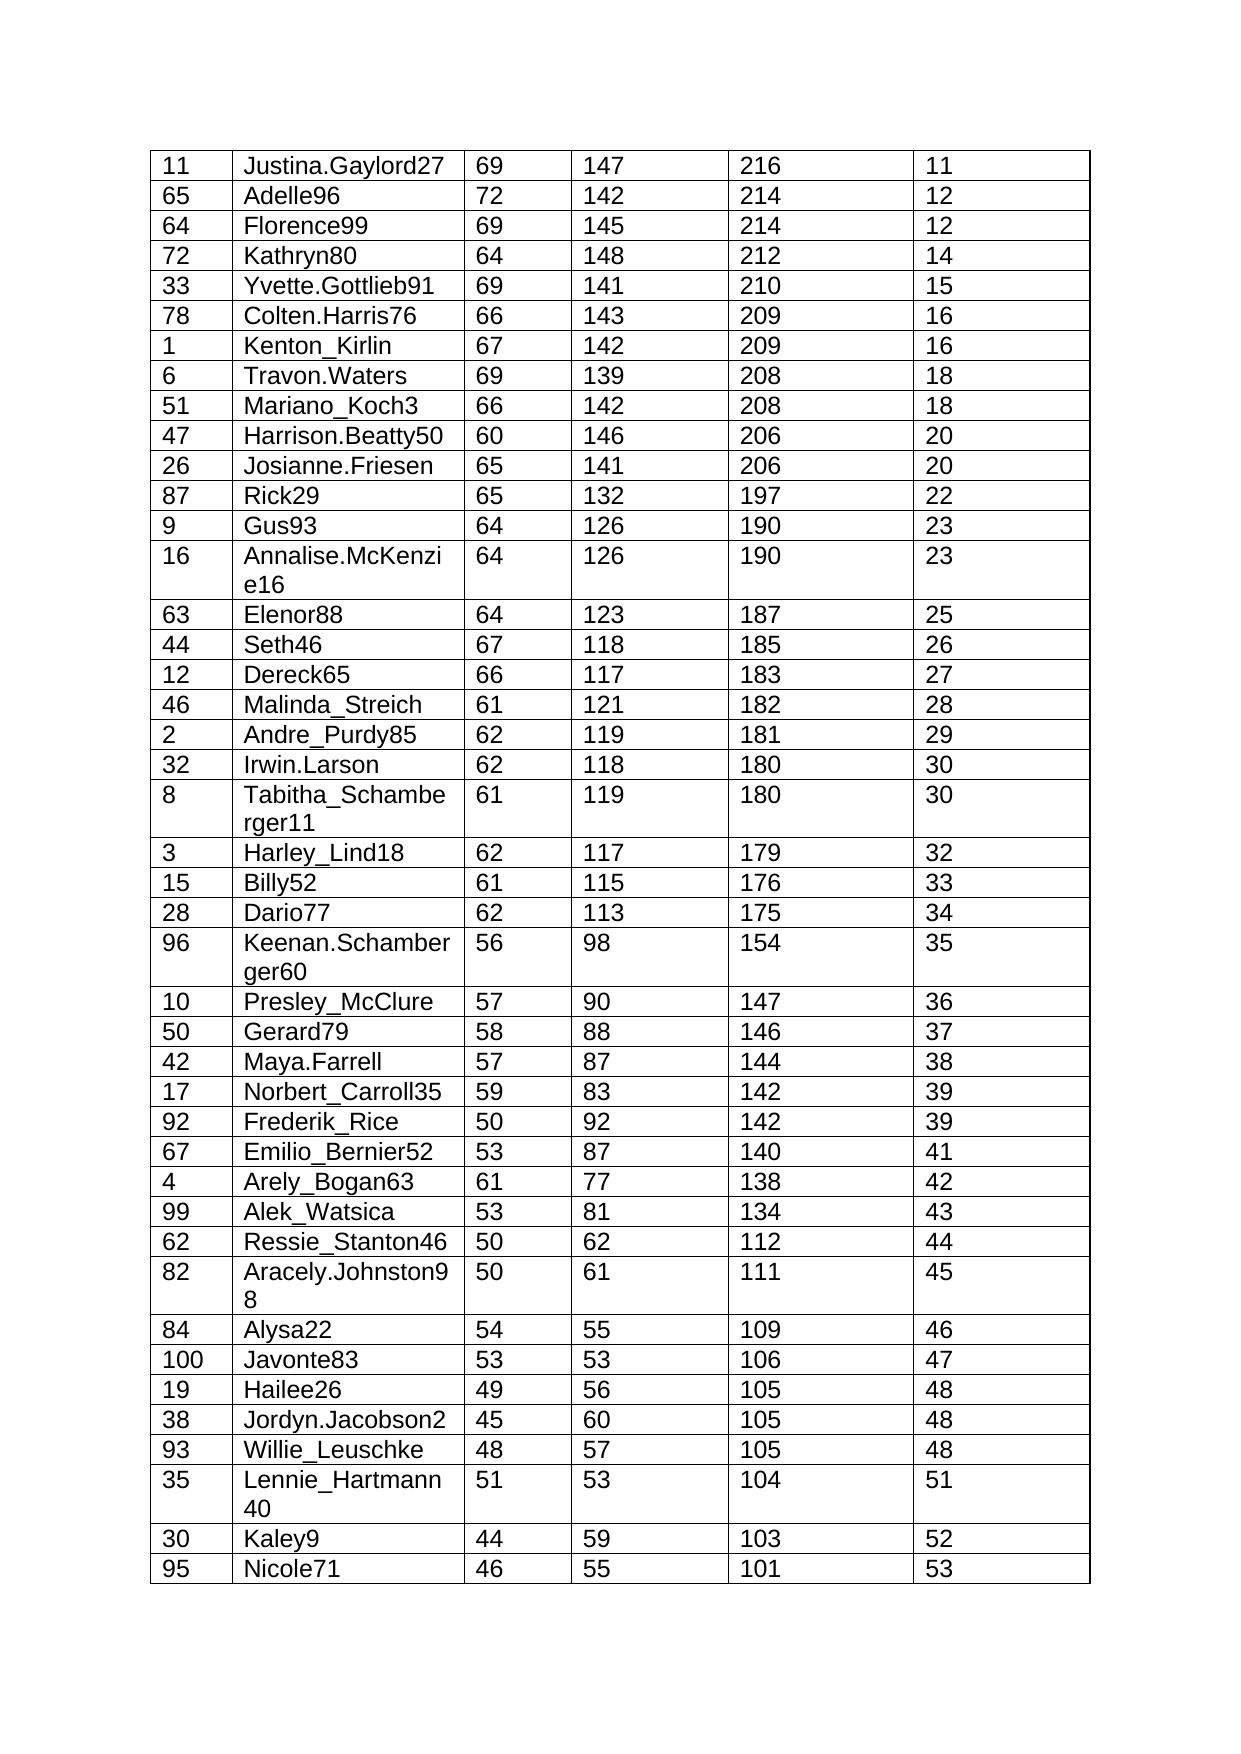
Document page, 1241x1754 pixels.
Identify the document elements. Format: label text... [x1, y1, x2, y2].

table_cell 134 [729, 1197, 913, 1226]
table_cell 28 [914, 690, 1089, 718]
table_cell 67 [465, 331, 571, 360]
table_cell 111 [729, 1257, 913, 1314]
table_cell 117 [572, 660, 728, 688]
table_cell 64 [465, 241, 571, 270]
table_cell 46 [914, 1315, 1089, 1344]
table_cell 208 [729, 361, 913, 390]
table_cell 84 [151, 1315, 232, 1344]
table_cell Frederik_Rice [233, 1107, 464, 1136]
table_cell Presley_McClure [233, 987, 464, 1016]
table_cell 142 [572, 331, 728, 360]
table_cell 214 [729, 181, 913, 210]
table_cell 105 [729, 1435, 913, 1464]
table_cell Jordyn.Jacobson2 [233, 1405, 464, 1434]
table_cell 123 [572, 600, 728, 628]
table_cell 197 [729, 481, 913, 510]
table_cell 16 [914, 301, 1089, 330]
table_cell 50 [465, 1107, 571, 1136]
table_cell 209 [729, 331, 913, 360]
table_cell Rick29 [233, 481, 464, 510]
table_cell 66 [465, 391, 571, 420]
table_cell 179 [729, 838, 913, 867]
table_cell 72 [151, 241, 232, 270]
table_cell 35 [151, 1465, 232, 1523]
table_cell Josianne.Friesen [233, 451, 464, 480]
table_cell 62 [465, 720, 571, 748]
table_cell Keenan.Schamberger60 [233, 928, 464, 986]
table_cell 65 [465, 451, 571, 480]
table_cell 45 [914, 1257, 1089, 1314]
table_cell 53 [465, 1345, 571, 1374]
table_cell 2 [151, 720, 232, 748]
table_cell Dereck65 [233, 660, 464, 688]
table_cell Yvette.Gottlieb91 [233, 271, 464, 300]
table_cell 61 [572, 1257, 728, 1314]
table_cell 212 [729, 241, 913, 270]
table_cell 61 [465, 1167, 571, 1196]
table_cell 51 [914, 1465, 1089, 1523]
table_cell 30 [914, 780, 1089, 837]
table_cell 34 [914, 898, 1089, 927]
table_cell 38 [914, 1047, 1089, 1076]
table_cell 55 [572, 1554, 728, 1583]
table_cell Kenton_Kirlin [233, 331, 464, 360]
table_cell 190 [729, 541, 913, 598]
table_cell 142 [729, 1077, 913, 1106]
table_cell 82 [151, 1257, 232, 1314]
table_cell 41 [914, 1137, 1089, 1166]
table_cell 57 [465, 1047, 571, 1076]
table_cell 67 [151, 1137, 232, 1166]
table_cell 56 [572, 1375, 728, 1404]
table_cell 44 [914, 1227, 1089, 1256]
table_cell 62 [465, 898, 571, 927]
table_cell Dario77 [233, 898, 464, 927]
table_cell 69 [465, 361, 571, 390]
table_cell 141 [572, 271, 728, 300]
table_cell 30 [914, 750, 1089, 778]
table_cell 209 [729, 301, 913, 330]
table_cell 62 [572, 1227, 728, 1256]
table_cell Seth46 [233, 630, 464, 658]
table_cell Andre_Purdy85 [233, 720, 464, 748]
table_cell 180 [729, 780, 913, 837]
table_cell 6 [151, 361, 232, 390]
table_cell 20 [914, 421, 1089, 450]
table_cell 10 [151, 987, 232, 1016]
table_cell 77 [572, 1167, 728, 1196]
table_cell 65 [151, 181, 232, 210]
table_cell Kaley9 [233, 1524, 464, 1553]
table_cell 12 [914, 181, 1089, 210]
table_cell 87 [572, 1137, 728, 1166]
table_cell 58 [465, 1017, 571, 1046]
table_cell 142 [729, 1107, 913, 1136]
table_cell 117 [572, 838, 728, 867]
table_cell 64 [465, 541, 571, 598]
table_cell 23 [914, 541, 1089, 598]
table_cell 142 [572, 391, 728, 420]
table_cell 8 [151, 780, 232, 837]
table_cell Billy52 [233, 868, 464, 897]
table_cell 32 [914, 838, 1089, 867]
table_cell 190 [729, 511, 913, 540]
table_cell 22 [914, 481, 1089, 510]
table_cell 53 [914, 1554, 1089, 1583]
table_cell 146 [572, 421, 728, 450]
table_cell 87 [572, 1047, 728, 1076]
table_cell 61 [465, 780, 571, 837]
table_cell 112 [729, 1227, 913, 1256]
table_cell 69 [465, 211, 571, 240]
table_cell Adelle96 [233, 181, 464, 210]
table_cell 187 [729, 600, 913, 628]
table_cell 181 [729, 720, 913, 748]
table_cell 4 [151, 1167, 232, 1196]
table_cell 118 [572, 630, 728, 658]
table_cell 185 [729, 630, 913, 658]
table_cell 104 [729, 1465, 913, 1523]
table_cell Nicole71 [233, 1554, 464, 1583]
table_cell 18 [914, 361, 1089, 390]
table_cell 50 [465, 1227, 571, 1256]
table_cell Mariano_Koch3 [233, 391, 464, 420]
table_cell 93 [151, 1435, 232, 1464]
table_cell 39 [914, 1077, 1089, 1106]
table_cell 37 [914, 1017, 1089, 1046]
table_cell 12 [151, 660, 232, 688]
table_cell 39 [914, 1107, 1089, 1136]
table_cell 64 [465, 600, 571, 628]
table_cell 103 [729, 1524, 913, 1553]
table_cell 38 [151, 1405, 232, 1434]
table_cell 25 [914, 600, 1089, 628]
table_cell 63 [151, 600, 232, 628]
table_cell 206 [729, 421, 913, 450]
table_cell 95 [151, 1554, 232, 1583]
table_cell 27 [914, 660, 1089, 688]
table_cell 53 [572, 1465, 728, 1523]
table_cell 47 [151, 421, 232, 450]
table_cell 126 [572, 541, 728, 598]
table_cell 53 [465, 1197, 571, 1226]
table_cell 28 [151, 898, 232, 927]
table_cell 57 [465, 987, 571, 1016]
table_cell 61 [465, 868, 571, 897]
table_cell 214 [729, 211, 913, 240]
table_cell 29 [914, 720, 1089, 748]
table_cell 48 [914, 1405, 1089, 1434]
table_cell 44 [465, 1524, 571, 1553]
table_cell 145 [572, 211, 728, 240]
table_cell 12 [914, 211, 1089, 240]
table_cell Norbert_Carroll35 [233, 1077, 464, 1106]
table_cell 66 [465, 301, 571, 330]
table_cell 65 [465, 481, 571, 510]
table_cell 67 [465, 630, 571, 658]
table_cell 140 [729, 1137, 913, 1166]
table_cell 59 [465, 1077, 571, 1106]
table_cell 216 [729, 151, 913, 180]
table_cell 175 [729, 898, 913, 927]
table_cell 132 [572, 481, 728, 510]
table_cell 42 [151, 1047, 232, 1076]
table_cell 115 [572, 868, 728, 897]
table_cell 69 [465, 151, 571, 180]
table_cell 20 [914, 451, 1089, 480]
table_cell 147 [572, 151, 728, 180]
table_cell Colten.Harris76 [233, 301, 464, 330]
table_cell Gus93 [233, 511, 464, 540]
table_cell 62 [151, 1227, 232, 1256]
table_cell 176 [729, 868, 913, 897]
table_cell 138 [729, 1167, 913, 1196]
table_cell 53 [572, 1345, 728, 1374]
table_cell 119 [572, 780, 728, 837]
table_cell 1 [151, 331, 232, 360]
table_cell Tabitha_Schamberger11 [233, 780, 464, 837]
table_cell 48 [914, 1435, 1089, 1464]
table_cell Willie_Leuschke [233, 1435, 464, 1464]
table_cell 144 [729, 1047, 913, 1076]
table_cell 118 [572, 750, 728, 778]
table_cell 57 [572, 1435, 728, 1464]
table_cell Emilio_Bernier52 [233, 1137, 464, 1166]
table_cell 106 [729, 1345, 913, 1374]
table_cell 109 [729, 1315, 913, 1344]
table_cell 83 [572, 1077, 728, 1106]
table_cell Elenor88 [233, 600, 464, 628]
table_cell 14 [914, 241, 1089, 270]
table_cell 46 [465, 1554, 571, 1583]
table_cell 64 [465, 511, 571, 540]
table_cell 90 [572, 987, 728, 1016]
table_cell 30 [151, 1524, 232, 1553]
table_cell 32 [151, 750, 232, 778]
table_cell 55 [572, 1315, 728, 1344]
table_cell Florence99 [233, 211, 464, 240]
table_cell Malinda_Streich [233, 690, 464, 718]
table_cell Alek_Watsica [233, 1197, 464, 1226]
table_cell Harrison.Beatty50 [233, 421, 464, 450]
table_cell 60 [465, 421, 571, 450]
table_cell 3 [151, 838, 232, 867]
table_cell 16 [151, 541, 232, 598]
table_cell 121 [572, 690, 728, 718]
table_cell 51 [151, 391, 232, 420]
table_cell 105 [729, 1375, 913, 1404]
table_cell 78 [151, 301, 232, 330]
table_cell 35 [914, 928, 1089, 986]
table_cell 59 [572, 1524, 728, 1553]
table_cell 19 [151, 1375, 232, 1404]
table_cell 51 [465, 1465, 571, 1523]
table_cell 60 [572, 1405, 728, 1434]
table_cell 105 [729, 1405, 913, 1434]
table_cell Hailee26 [233, 1375, 464, 1404]
table_cell 36 [914, 987, 1089, 1016]
table_cell 61 [465, 690, 571, 718]
table_cell 50 [151, 1017, 232, 1046]
table_cell 98 [572, 928, 728, 986]
table_cell 56 [465, 928, 571, 986]
table_cell 9 [151, 511, 232, 540]
table_cell Ressie_Stanton46 [233, 1227, 464, 1256]
table_cell 119 [572, 720, 728, 748]
table_cell 154 [729, 928, 913, 986]
table_cell Arely_Bogan63 [233, 1167, 464, 1196]
table_cell 100 [151, 1345, 232, 1374]
table_cell 148 [572, 241, 728, 270]
table_cell 99 [151, 1197, 232, 1226]
table_cell Travon.Waters [233, 361, 464, 390]
table_cell 206 [729, 451, 913, 480]
table_cell 48 [465, 1435, 571, 1464]
table_cell 142 [572, 181, 728, 210]
table_cell Gerard79 [233, 1017, 464, 1046]
table_cell Aracely.Johnston98 [233, 1257, 464, 1314]
table_cell Harley_Lind18 [233, 838, 464, 867]
table_cell 26 [914, 630, 1089, 658]
table_cell 64 [151, 211, 232, 240]
table_cell Javonte83 [233, 1345, 464, 1374]
table_cell 15 [151, 868, 232, 897]
table_cell 23 [914, 511, 1089, 540]
table_cell Irwin.Larson [233, 750, 464, 778]
table_cell 88 [572, 1017, 728, 1046]
table_cell Annalise.McKenzie16 [233, 541, 464, 598]
table_cell Alysa22 [233, 1315, 464, 1344]
table_cell 42 [914, 1167, 1089, 1196]
table_cell 43 [914, 1197, 1089, 1226]
table_cell 146 [729, 1017, 913, 1046]
table_cell 62 [465, 750, 571, 778]
table_cell 182 [729, 690, 913, 718]
table_cell 49 [465, 1375, 571, 1404]
table_cell 92 [572, 1107, 728, 1136]
table_cell 72 [465, 181, 571, 210]
table_cell 17 [151, 1077, 232, 1106]
table_cell 113 [572, 898, 728, 927]
table_cell 48 [914, 1375, 1089, 1404]
table_cell 45 [465, 1405, 571, 1434]
table_cell 183 [729, 660, 913, 688]
table_cell 11 [151, 151, 232, 180]
table_cell Kathryn80 [233, 241, 464, 270]
table_cell 139 [572, 361, 728, 390]
table_cell 87 [151, 481, 232, 510]
table_cell 54 [465, 1315, 571, 1344]
table_cell 210 [729, 271, 913, 300]
table_cell 33 [151, 271, 232, 300]
table_cell 53 [465, 1137, 571, 1166]
table_cell 18 [914, 391, 1089, 420]
table_cell 92 [151, 1107, 232, 1136]
table_cell 126 [572, 511, 728, 540]
table_cell 46 [151, 690, 232, 718]
table_cell Justina.Gaylord27 [233, 151, 464, 180]
table_cell 147 [729, 987, 913, 1016]
table_cell 141 [572, 451, 728, 480]
table_cell 180 [729, 750, 913, 778]
table_cell 15 [914, 271, 1089, 300]
table_cell 26 [151, 451, 232, 480]
table_cell 11 [914, 151, 1089, 180]
table_cell 101 [729, 1554, 913, 1583]
table_cell 52 [914, 1524, 1089, 1553]
table_cell 96 [151, 928, 232, 986]
table_cell 81 [572, 1197, 728, 1226]
table_cell 208 [729, 391, 913, 420]
table_cell 33 [914, 868, 1089, 897]
table_cell 62 [465, 838, 571, 867]
table_cell 66 [465, 660, 571, 688]
table_cell 50 [465, 1257, 571, 1314]
table_cell 143 [572, 301, 728, 330]
table_cell 16 [914, 331, 1089, 360]
table_cell 44 [151, 630, 232, 658]
table_cell Lennie_Hartmann40 [233, 1465, 464, 1523]
table_cell 69 [465, 271, 571, 300]
table_cell 47 [914, 1345, 1089, 1374]
table_cell Maya.Farrell [233, 1047, 464, 1076]
